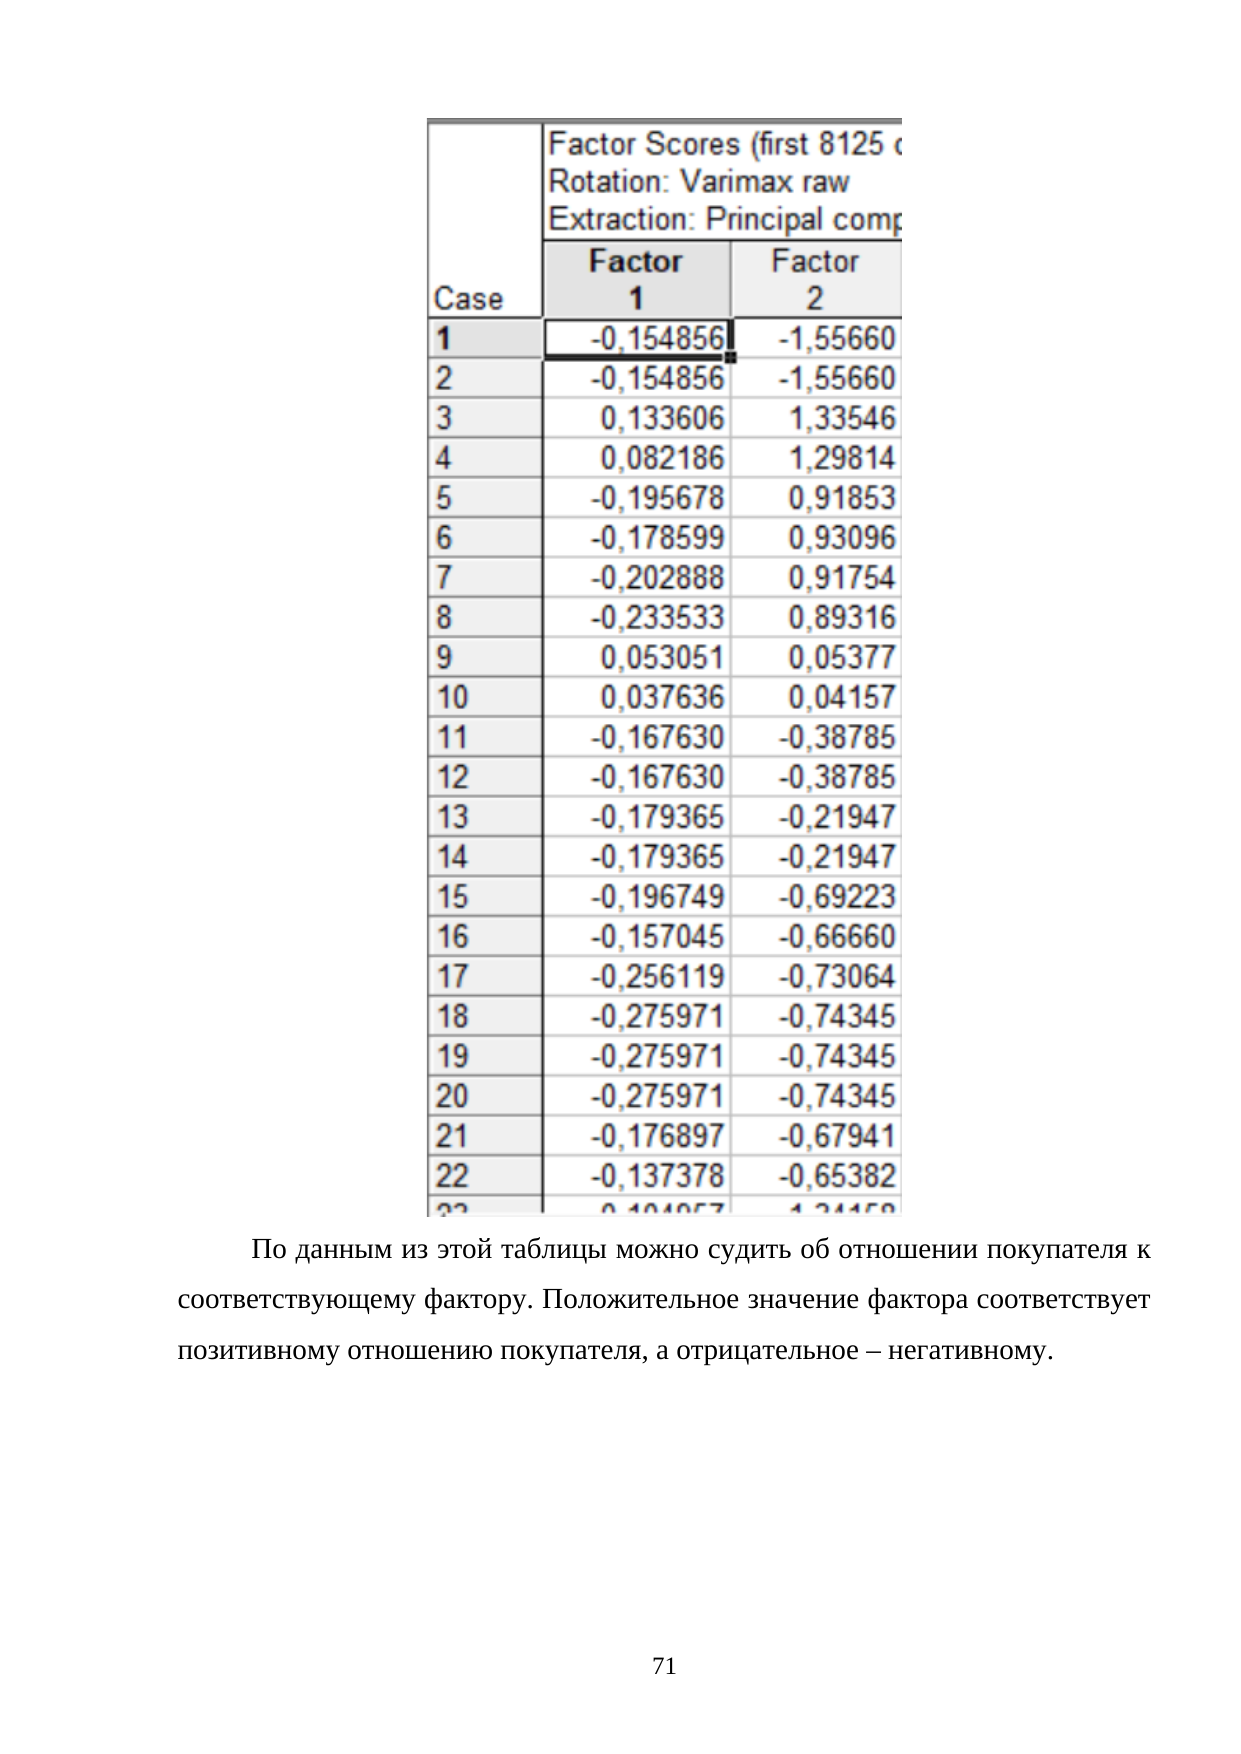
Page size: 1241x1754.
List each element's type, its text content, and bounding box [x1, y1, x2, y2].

picture [426, 118, 902, 1217]
text По данным из этой таблицы можно судить об отношении покупателя к соответствующему фактору. Положительное значение фактора соответствует позитивному отношению покупателя, а отрицательное – негативному. [177, 1231, 1152, 1365]
